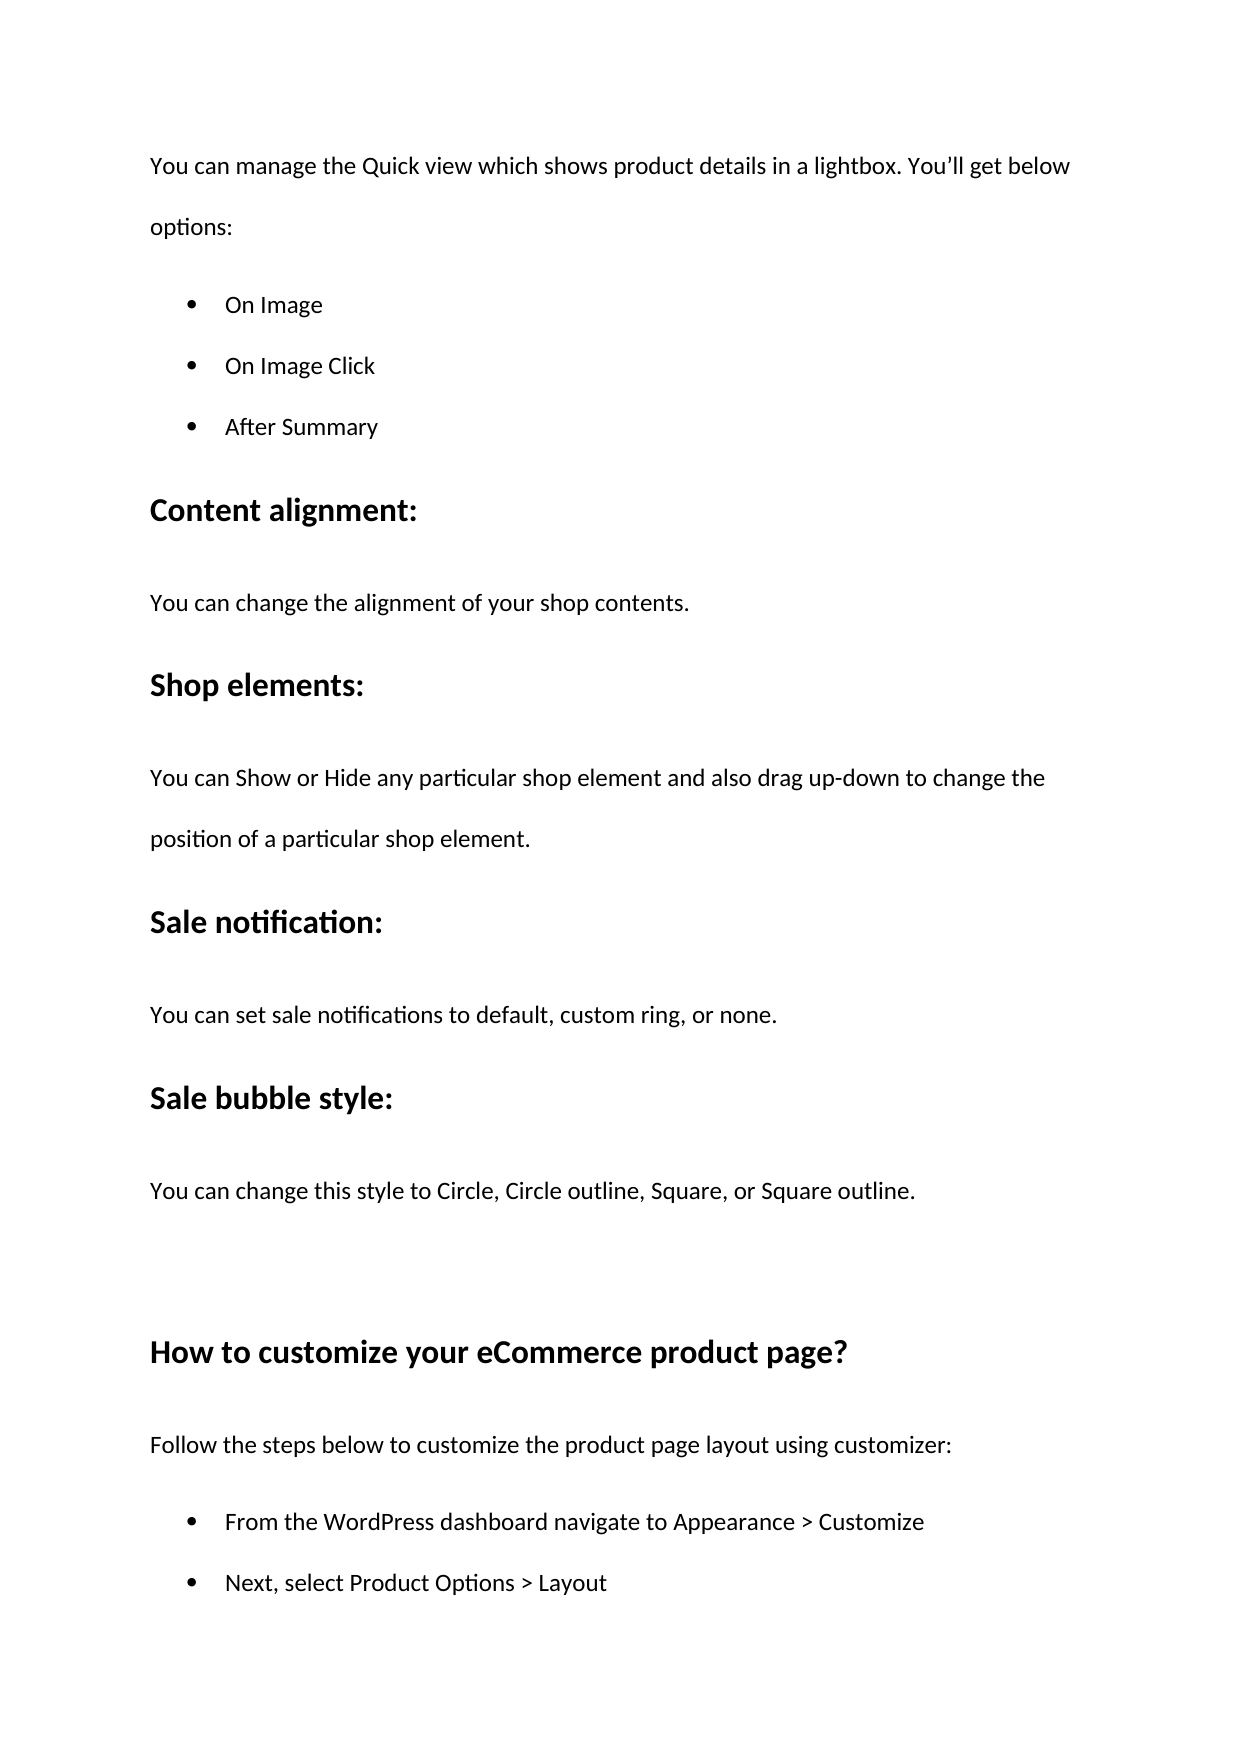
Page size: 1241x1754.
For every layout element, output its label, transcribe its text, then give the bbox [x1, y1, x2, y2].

list Next, select Product Options > Layout [187, 1567, 1090, 1598]
text Shop elements: [150, 664, 1090, 705]
text Sale bubble style: [150, 1077, 1090, 1118]
text Sale notification: [150, 901, 1090, 942]
text You can change the alignment of your shop contents. [150, 587, 1090, 617]
text Content alignment: [150, 488, 1090, 529]
text You can Show or Hide any particular shop element and also drag up-down to change the position of a particular shop element. [150, 762, 1090, 854]
list After Summary [187, 411, 1090, 441]
text Follow the steps below to customize the product page layout using customizer: [150, 1429, 1090, 1459]
list From the WordPress dashboard navigate to Appearance > Customize [187, 1506, 1090, 1537]
text You can change this style to Circle, Circle outline, Square, or Square outline. [150, 1175, 1090, 1206]
list On Image Click [187, 350, 1090, 380]
text You can manage the Quick view which shows product details in a lightbox. You’ll get below options: [150, 150, 1090, 242]
text You can set sale notifications to default, custom ring, or none. [150, 999, 1090, 1030]
text How to customize your eCommerce product page? [150, 1331, 1090, 1371]
list On Image [187, 289, 1090, 319]
